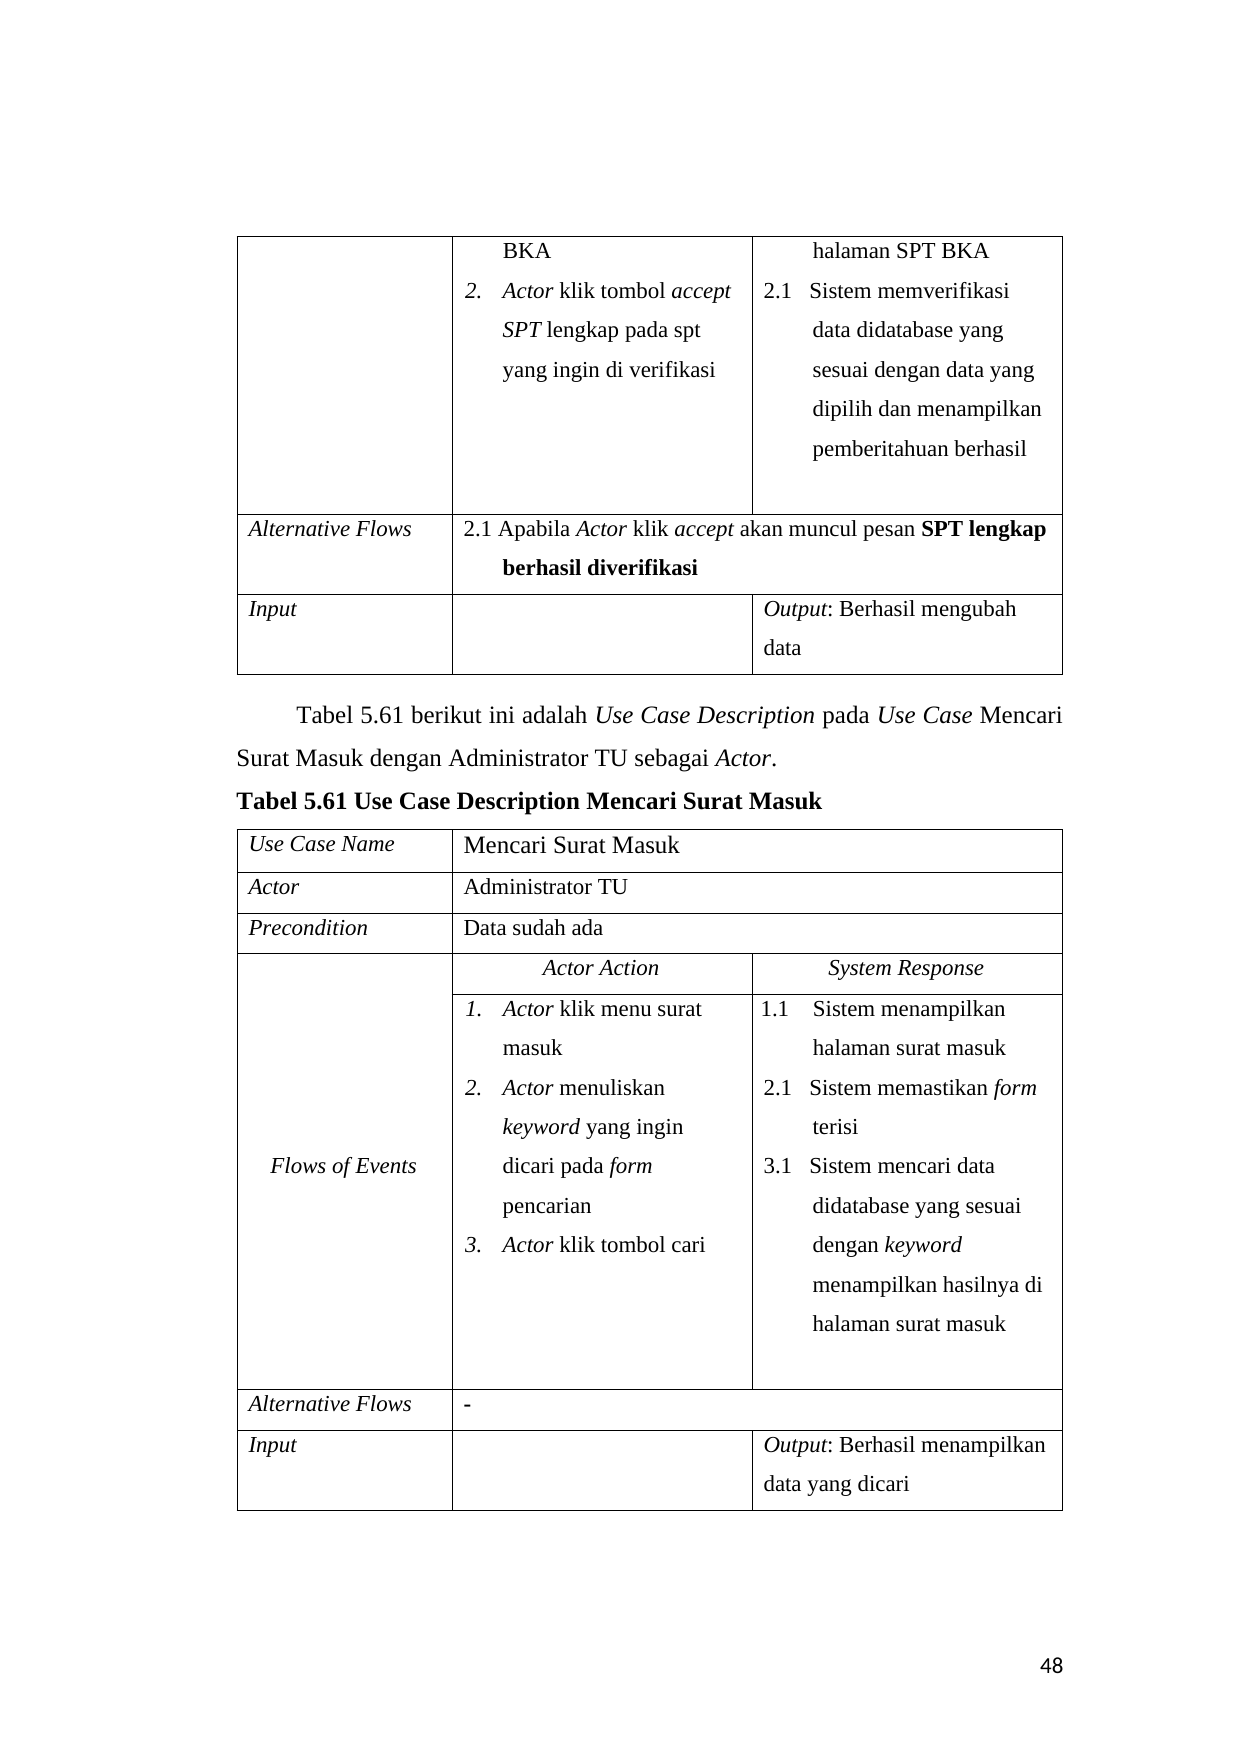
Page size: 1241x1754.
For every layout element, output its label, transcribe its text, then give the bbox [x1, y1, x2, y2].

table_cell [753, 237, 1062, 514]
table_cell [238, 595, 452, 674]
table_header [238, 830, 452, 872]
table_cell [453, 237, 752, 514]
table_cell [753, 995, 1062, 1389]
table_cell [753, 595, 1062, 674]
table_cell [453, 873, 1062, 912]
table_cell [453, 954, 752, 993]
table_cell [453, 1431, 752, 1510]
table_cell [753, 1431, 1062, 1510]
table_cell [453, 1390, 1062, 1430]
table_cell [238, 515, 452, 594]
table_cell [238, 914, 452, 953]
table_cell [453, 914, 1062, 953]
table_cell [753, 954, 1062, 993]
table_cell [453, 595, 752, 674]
text Tabel 5.61 berikut ini adalah Use Case Description pada Use Case Mencari Surat Masuk dengan Administrator TU sebagai Actor. [236, 700, 1063, 772]
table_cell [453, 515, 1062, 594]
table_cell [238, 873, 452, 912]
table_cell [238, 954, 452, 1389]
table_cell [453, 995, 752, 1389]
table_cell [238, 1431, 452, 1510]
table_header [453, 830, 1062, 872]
text Tabel 5.61 Use Case Description Mencari Surat Masuk [236, 786, 1063, 815]
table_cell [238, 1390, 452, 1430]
